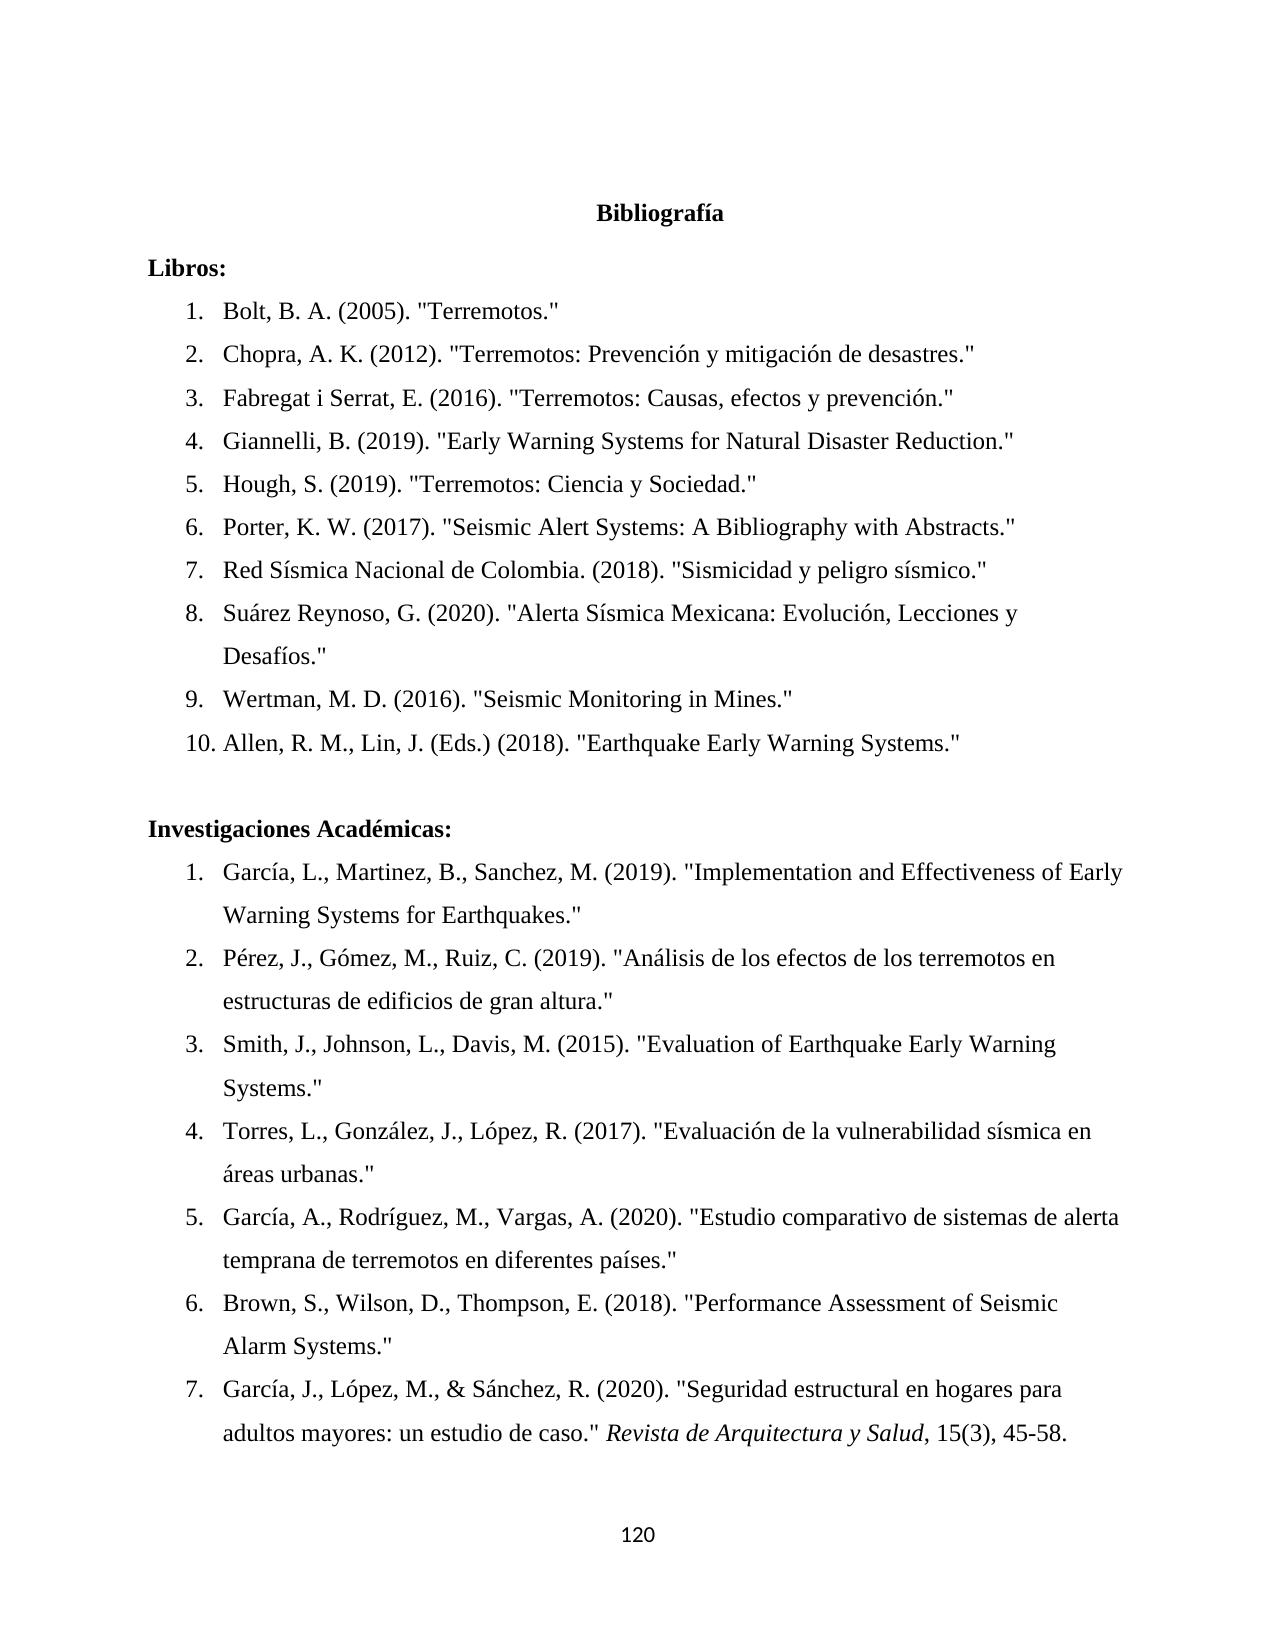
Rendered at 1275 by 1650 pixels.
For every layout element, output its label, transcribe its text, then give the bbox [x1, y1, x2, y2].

text Libros: [148, 253, 1127, 282]
list García, A., Rodríguez, M., Vargas, A. (2020). "Estudio comparativo de sistemas de alerta temprana de terremotos en diferentes países." [185, 1202, 1127, 1274]
list Chopra, A. K. (2012). "Terremotos: Prevención y mitigación de desastres." [185, 339, 1127, 368]
list Porter, K. W. (2017). "Seismic Alert Systems: A Bibliography with Abstracts." [185, 512, 1127, 541]
list Fabregat i Serrat, E. (2016). "Terremotos: Causas, efectos y prevención." [185, 383, 1127, 411]
list Suárez Reynoso, G. (2020). "Alerta Sísmica Mexicana: Evolución, Lecciones y Desafíos." [185, 598, 1127, 670]
list Red Sísmica Nacional de Colombia. (2018). "Sismicidad y peligro sísmico." [185, 555, 1127, 584]
list García, L., Martinez, B., Sanchez, M. (2019). "Implementation and Effectiveness of Early Warning Systems for Earthquakes." [185, 857, 1127, 929]
subtitle Bibliografía [193, 198, 1127, 226]
list Allen, R. M., Lin, J. (Eds.) (2018). "Earthquake Early Warning Systems." [185, 728, 1127, 756]
list Pérez, J., Gómez, M., Ruiz, C. (2019). "Análisis de los efectos de los terremotos en estructuras de edificios de gran altura." [185, 943, 1127, 1015]
list García, J., López, M., & Sánchez, R. (2020). "Seguridad estructural en hogares para adultos mayores: un estudio de caso." Revista de Arquitectura y Salud, 15(3), 45-58. [185, 1374, 1127, 1446]
list Giannelli, B. (2019). "Early Warning Systems for Natural Disaster Reduction." [185, 426, 1127, 454]
list Hough, S. (2019). "Terremotos: Ciencia y Sociedad." [185, 469, 1127, 498]
list Torres, L., González, J., López, R. (2017). "Evaluación de la vulnerabilidad sísmica en áreas urbanas." [185, 1116, 1127, 1188]
list Bolt, B. A. (2005). "Terremotos." [185, 296, 1127, 325]
text Investigaciones Académicas: [148, 814, 1127, 843]
list Brown, S., Wilson, D., Thompson, E. (2018). "Performance Assessment of Seismic Alarm Systems." [185, 1288, 1127, 1360]
list Wertman, M. D. (2016). "Seismic Monitoring in Mines." [185, 684, 1127, 713]
list Smith, J., Johnson, L., Davis, M. (2015). "Evaluation of Earthquake Early Warning Systems." [185, 1029, 1127, 1101]
